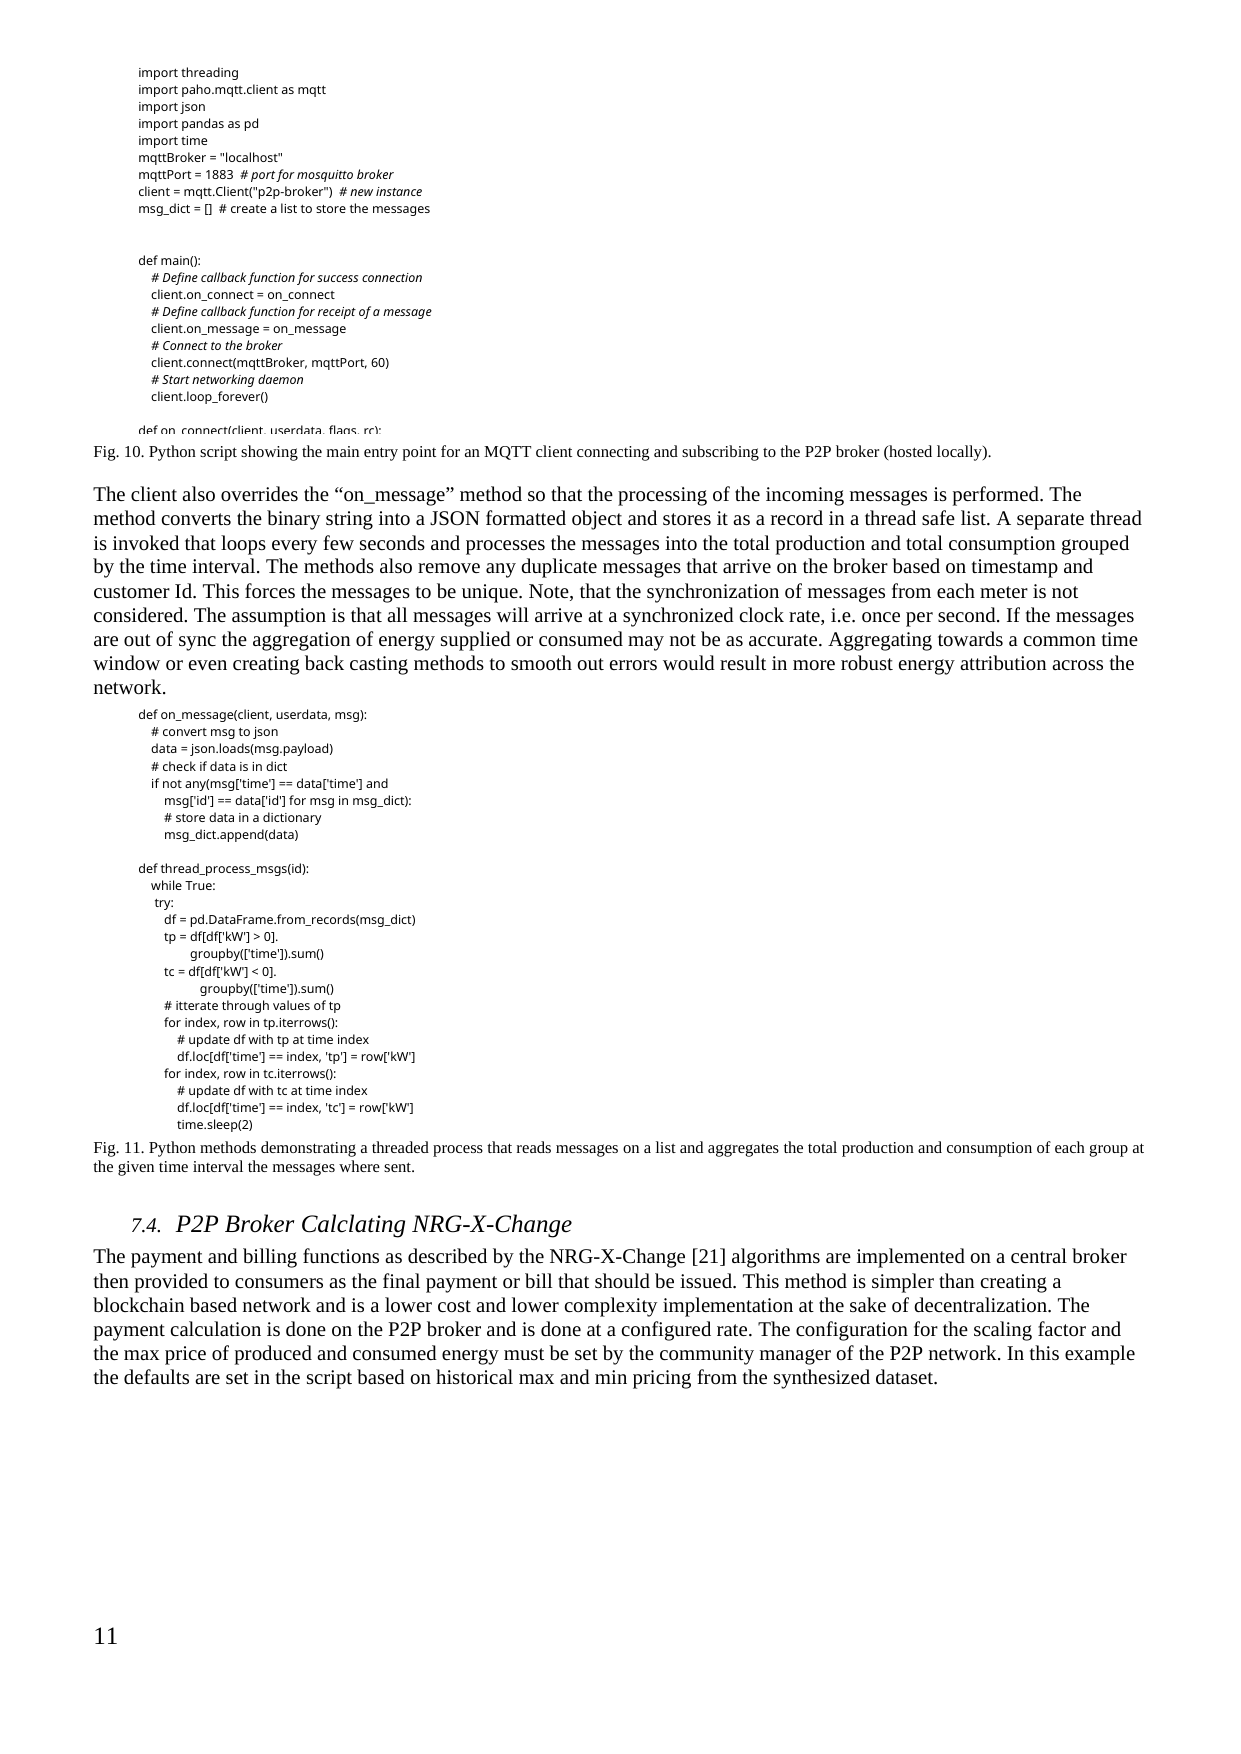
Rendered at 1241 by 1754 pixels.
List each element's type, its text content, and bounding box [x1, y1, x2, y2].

text Python script showing the main entry point for an MQTT client connecting and subscribing to the P2P broker (hosted locally). [93, 442, 1147, 461]
text Python methods demonstrating a threaded process that reads messages on a list and aggregates the total production and consumption of each group at the given time interval the messages where sent. [93, 1138, 1147, 1176]
subtitle P2P Broker Calclating NRG-X-Change [131, 1209, 1147, 1238]
text The client also overrides the “on_message” method so that the processing of the incoming messages is performed. The method converts the binary string into a JSON formatted object and stores it as a record in a thread safe list. A separate thread is invoked that loops every few seconds and processes the messages into the total production and total consumption grouped by the time interval. The methods also remove any duplicate messages that arrive on the broker based on timestamp and customer Id. This forces the messages to be unique. Note, that the synchronization of messages from each meter is not considered. The assumption is that all messages will arrive at a synchronized clock rate, i.e. once per second. If the messages are out of sync the aggregation of energy supplied or consumed may not be as accurate. Aggregating towards a common time window or even creating back casting methods to smooth out errors would result in more robust energy attribution across the network. [93, 482, 1147, 699]
text The payment and billing functions as described by the NRG-X-Change algorithms are implemented on a central broker then provided to consumers as the final payment or bill that should be issued. This method is simpler than creating a blockchain based network and is a lower cost and lower complexity implementation at the sake of decentralization. The payment calculation is done on the P2P broker and is done at a configured rate. The configuration for the scaling factor and the max price of produced and consumed energy must be set by the community manager of the P2P network. In this example the defaults are set in the script based on historical max and min pricing from the synthesized dataset. [93, 1244, 1147, 1389]
